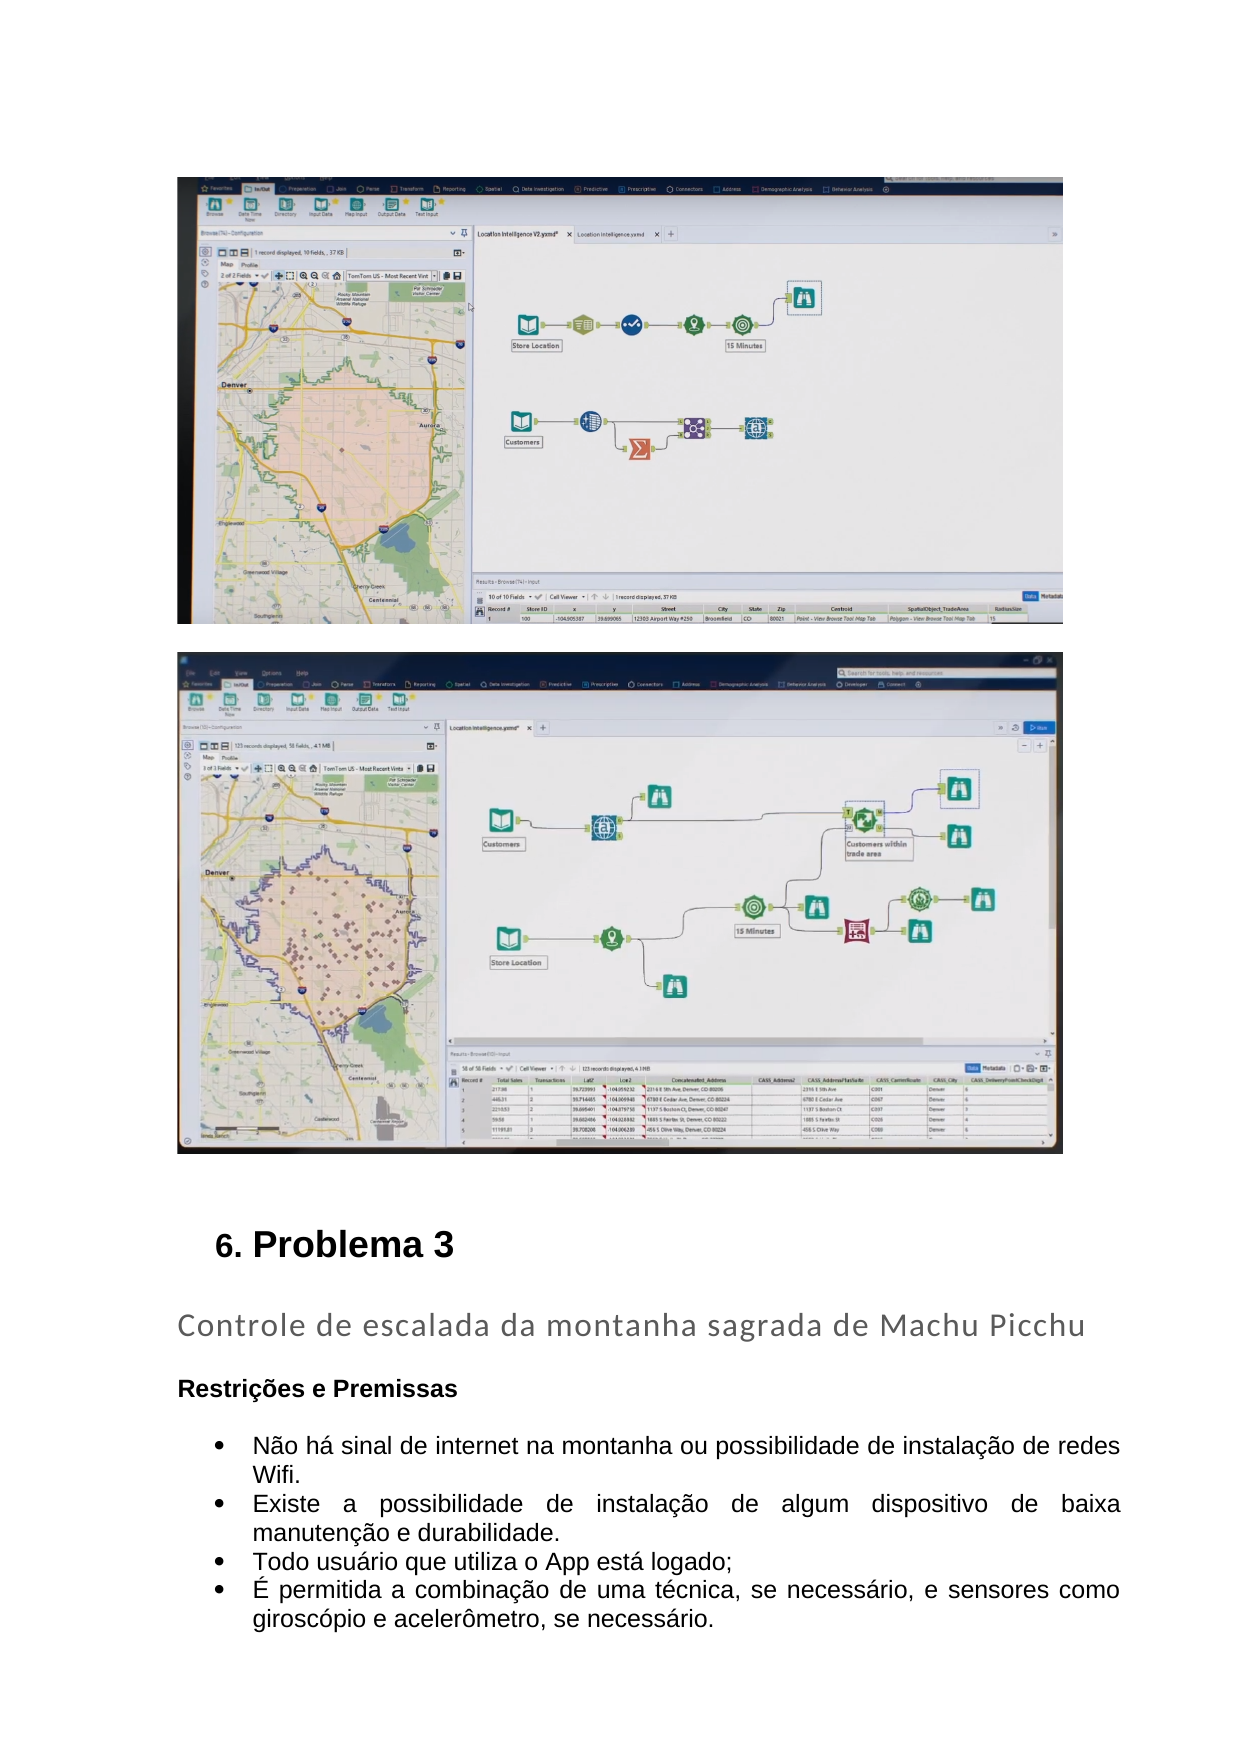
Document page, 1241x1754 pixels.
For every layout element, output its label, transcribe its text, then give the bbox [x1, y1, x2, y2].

list Existe a possibilidade de instalação de algum dispositivo de baixa manutenção e durabilidade. [215, 1489, 1122, 1547]
subtitle Problema 3 [215, 1222, 1122, 1265]
text Restrições e Premissas [177, 1374, 1122, 1403]
picture [177, 177, 1063, 624]
list É permitida a combinação de uma técnica, se necessário, e sensores como giroscópio e acelerômetro, se necessário. [215, 1575, 1122, 1633]
picture [177, 652, 1063, 1154]
list Não há sinal de internet na montanha ou possibilidade de instalação de redes Wifi. [215, 1431, 1122, 1489]
text Controle de escalada da montanha sagrada de Machu Picchu [177, 1304, 1122, 1345]
list Todo usuário que utiliza o App está logado; [215, 1547, 1122, 1575]
